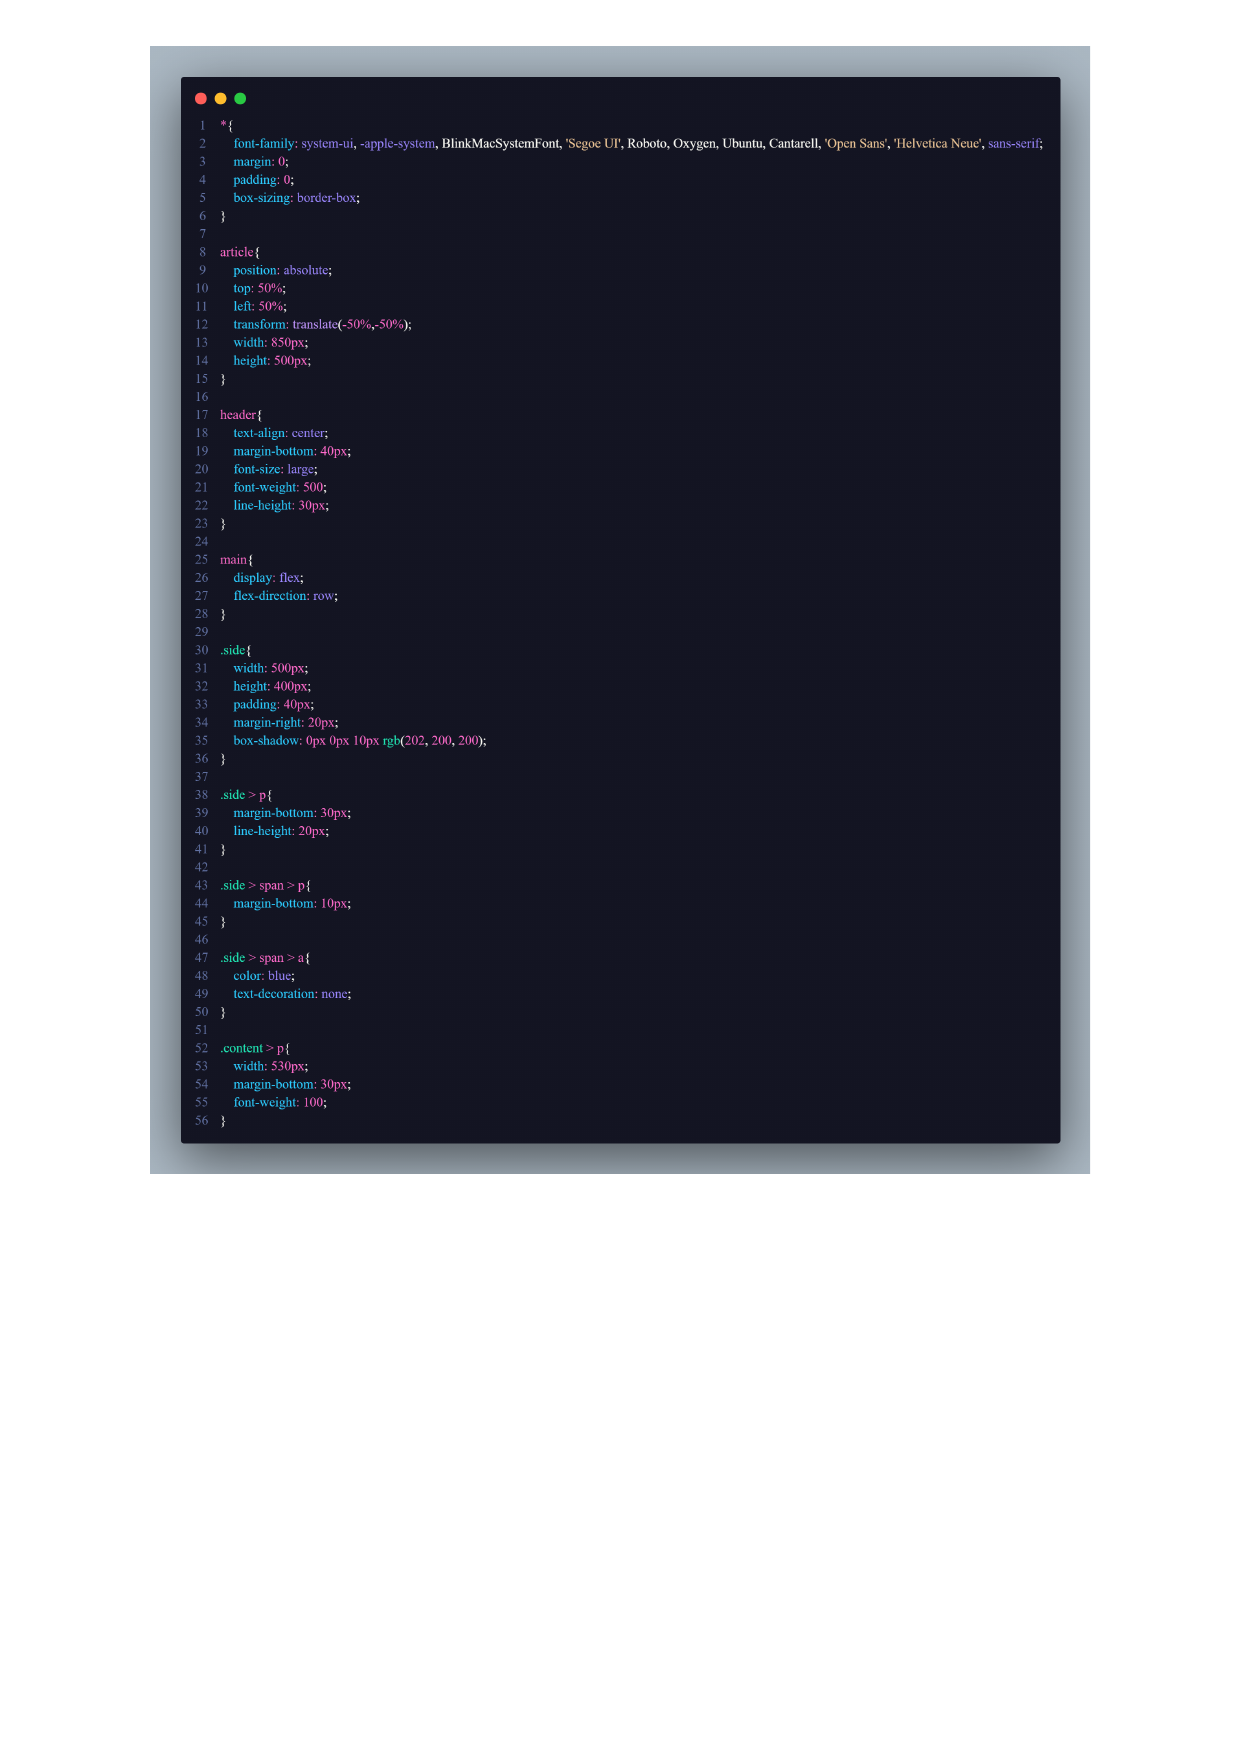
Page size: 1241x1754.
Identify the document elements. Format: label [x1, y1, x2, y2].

picture [150, 46, 1091, 1174]
